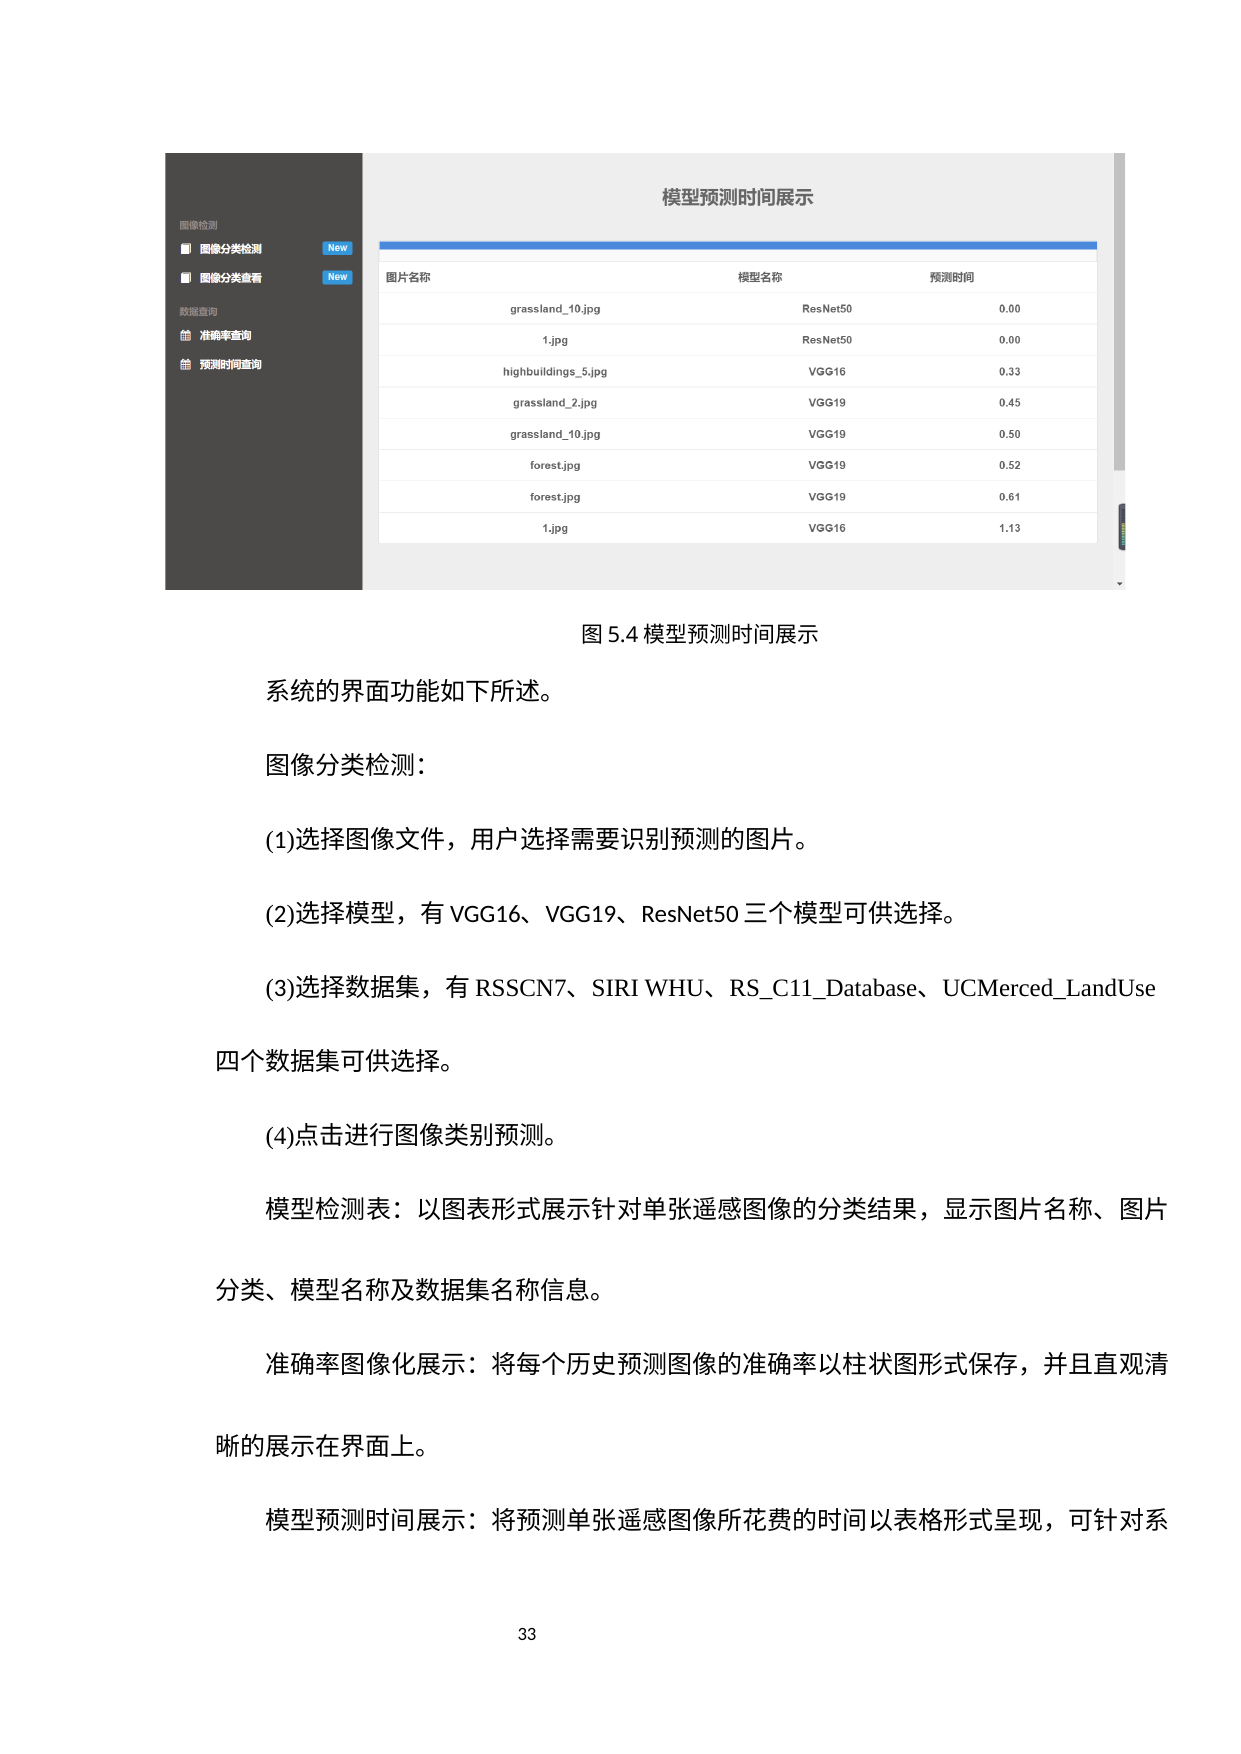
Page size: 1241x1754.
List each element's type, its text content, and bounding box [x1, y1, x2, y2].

text 图像分类检测： [165, 731, 1169, 796]
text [215, 1486, 1169, 1551]
text 系统的界面功能如下所述。 [165, 657, 1169, 722]
picture [165, 153, 1126, 590]
text (4)点击进行图像类别预测。 [165, 1101, 1169, 1166]
text 准确率图像化展示：将每个历史预测图像的准确率以柱状图形式保存，并且直观清晰的展示在界面上。 [215, 1331, 1169, 1477]
text 图5.4 模型预测时间展示 [165, 616, 1169, 649]
text (3)选择数据集，有RSSCN7、SIRI WHU、RS_C11_Database、UCMerced_LandUse [265, 953, 1169, 1018]
text (1)选择图像文件，用户选择需要识别预测的图片。 [265, 805, 1169, 870]
text 模型检测表：以图表形式展示针对单张遥感图像的分类结果，显示图片名称、图片分类、模型名称及数据集名称信息。 [215, 1175, 1169, 1321]
text 四个数据集可供选择。 [165, 1027, 1169, 1092]
text (2)选择模型，有VGG16、VGG19、ResNet50三个模型可供选择。 [265, 879, 1169, 944]
